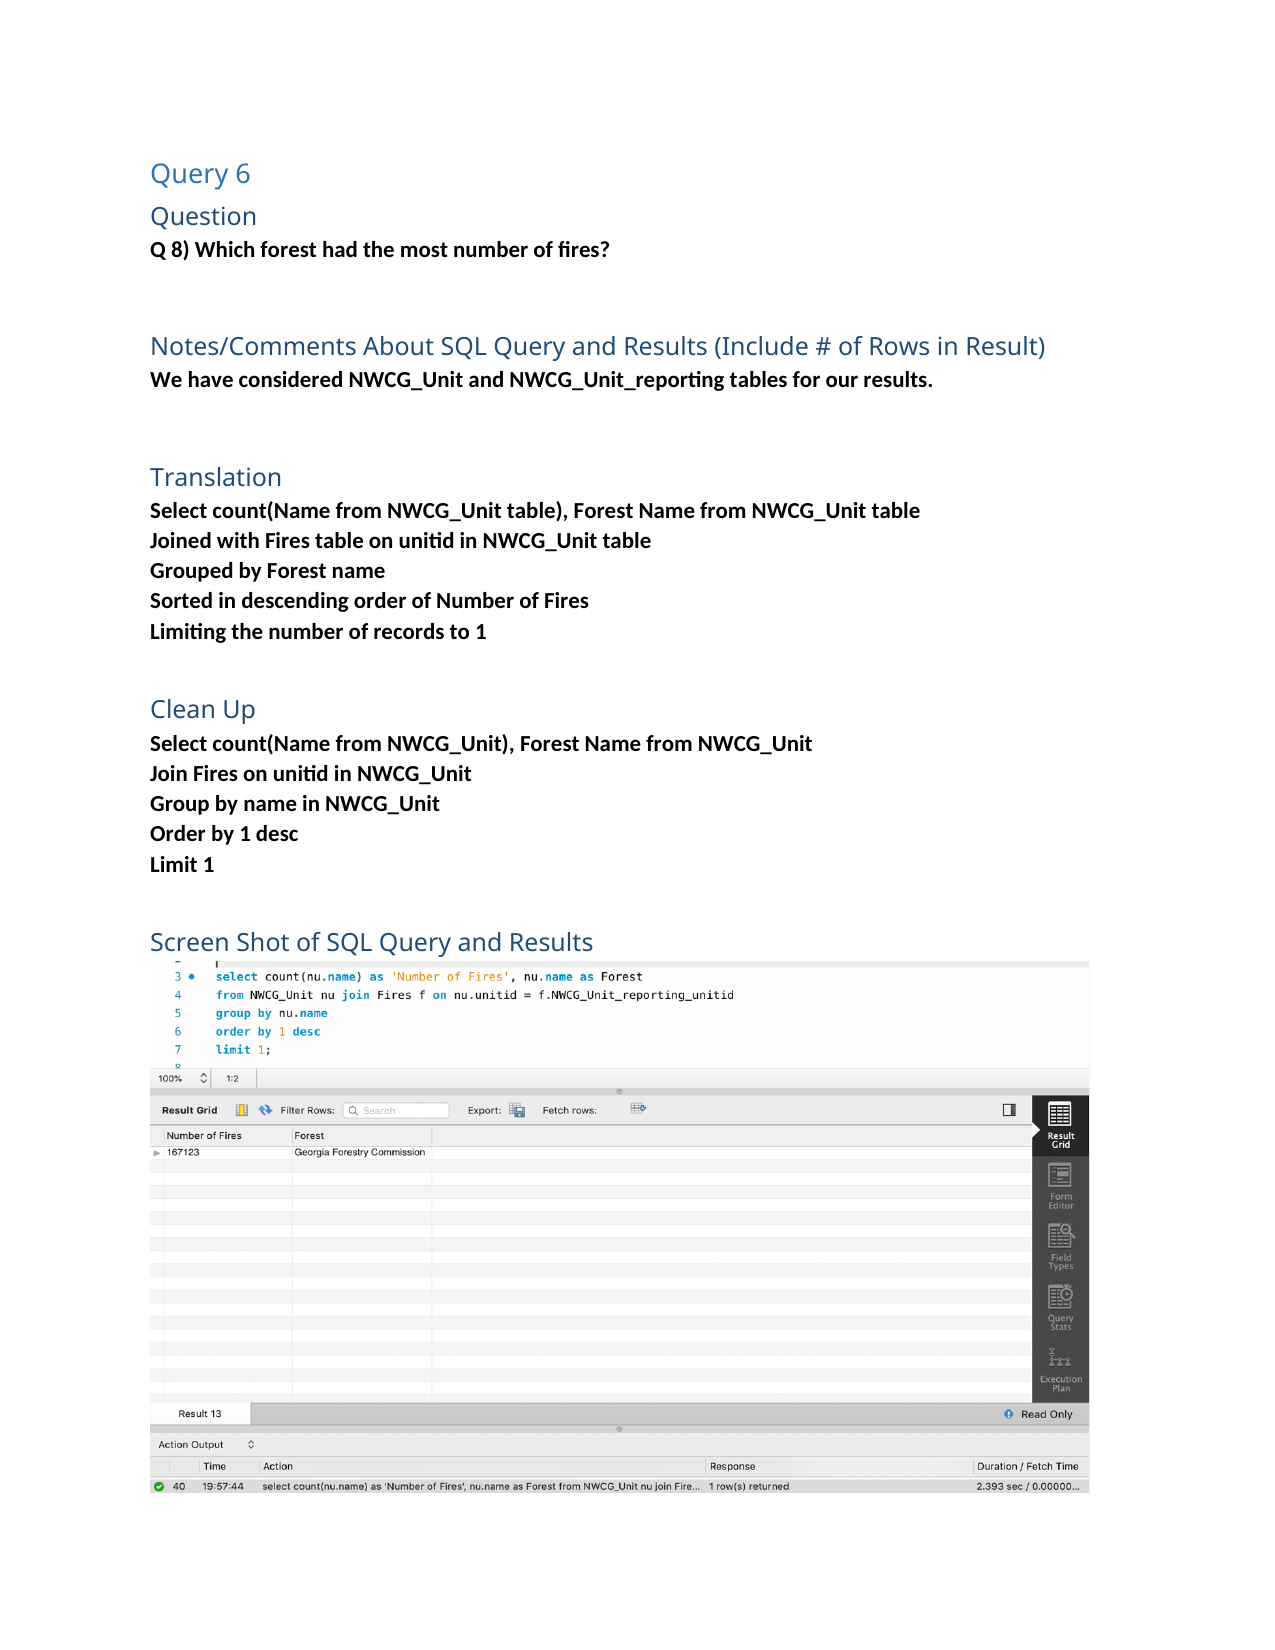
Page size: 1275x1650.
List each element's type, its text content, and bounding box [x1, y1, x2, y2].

subtitle Screen Shot of SQL Query and Results [150, 925, 1125, 959]
subtitle Question [150, 198, 1125, 232]
text We have considered NWCG_Unit and NWCG_Unit_reporting tables for our results. [150, 365, 1125, 393]
text Joined with Fires table on unitid in NWCG_Unit table [150, 526, 1125, 554]
text Join Fires on unitid in NWCG_Unit [150, 759, 1125, 787]
subtitle Translation [150, 459, 1125, 493]
subtitle Query 6 [150, 154, 1125, 191]
text Limit 1 [150, 850, 1125, 878]
text Limiting the number of records to 1 [150, 617, 1125, 645]
subtitle Notes/Comments About SQL Query and Results (Include # of Rows in Result) [150, 329, 1125, 363]
text Select count(Name from NWCG_Unit), Forest Name from NWCG_Unit [150, 729, 1125, 757]
picture [150, 961, 1090, 1493]
text Q 8) Which forest had the most number of fires? [150, 235, 1125, 263]
text Order by 1 desc [150, 819, 1125, 847]
text Group by name in NWCG_Unit [150, 789, 1125, 817]
text Sorted in descending order of Number of Fires [150, 587, 1125, 614]
text Grouped by Forest name [150, 556, 1125, 584]
subtitle Clean Up [150, 692, 1125, 726]
text Select count(Name from NWCG_Unit table), Forest Name from NWCG_Unit table [150, 496, 1125, 524]
